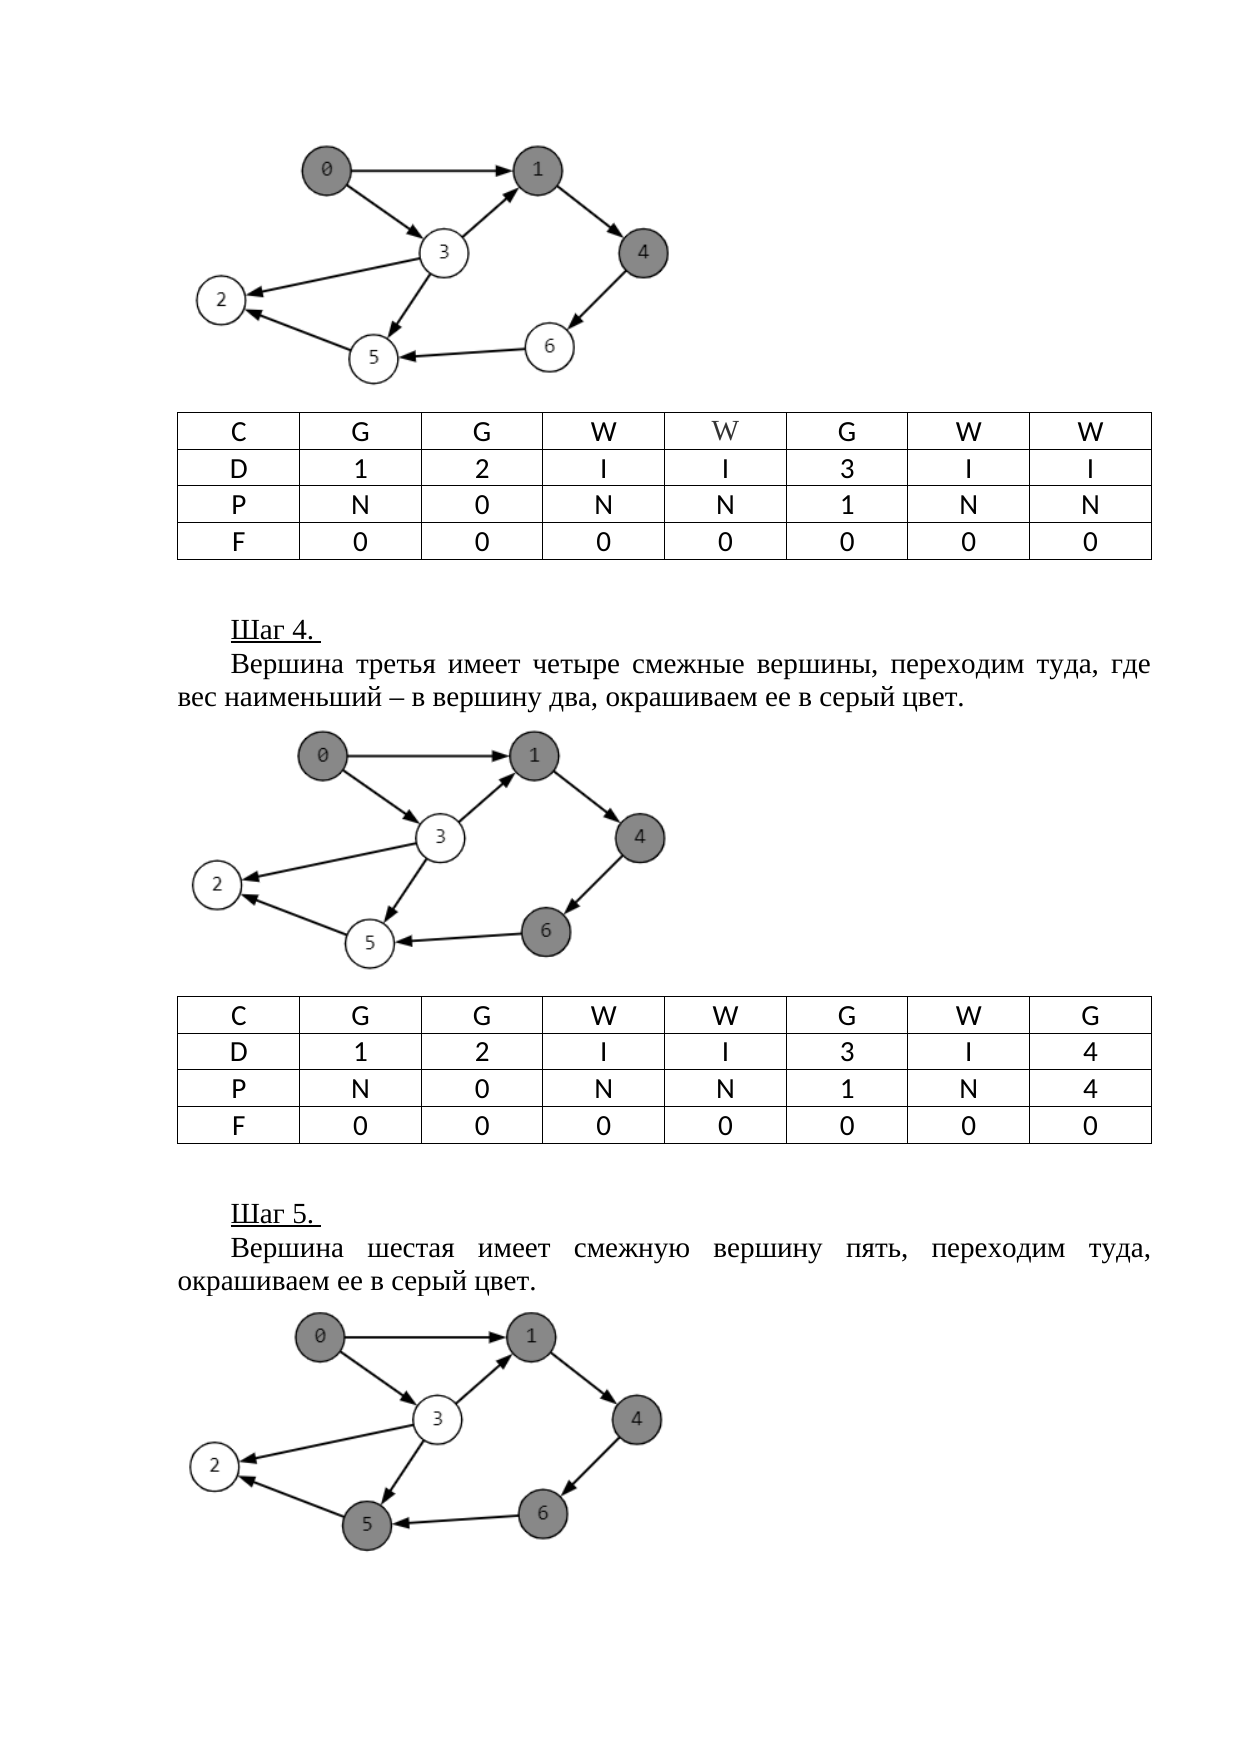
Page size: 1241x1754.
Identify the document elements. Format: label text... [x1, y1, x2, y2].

table_cell F [178, 523, 299, 559]
table_cell 0 [422, 1070, 542, 1106]
table_cell P [178, 486, 299, 522]
table_cell I [665, 1034, 786, 1069]
table_cell N [543, 486, 664, 522]
table_cell 0 [1030, 523, 1151, 559]
table_cell I [543, 450, 664, 485]
table_cell N [300, 1070, 421, 1106]
table_cell 1 [787, 486, 907, 522]
table_cell 4 [1030, 1070, 1151, 1106]
table_cell 3 [787, 1034, 907, 1069]
table_header G [1030, 997, 1151, 1032]
table_cell 0 [543, 1107, 664, 1142]
text Шаг 4. [177, 612, 1152, 646]
text Вершина третья имеет четыре смежные вершины, переходим туда, где вес наименьший – в вершину два, окрашиваем ее в серый цвет. [177, 646, 1152, 713]
table_header G [787, 997, 907, 1032]
table_cell N [665, 486, 786, 522]
table_header W [665, 997, 786, 1032]
picture [177, 713, 687, 977]
table_cell 0 [665, 1107, 786, 1142]
table_cell I [543, 1034, 664, 1069]
table_header C [178, 997, 299, 1032]
table_header G [422, 997, 542, 1032]
table_cell 0 [908, 1107, 1029, 1142]
table_cell 3 [787, 450, 907, 485]
table_header W [908, 997, 1029, 1032]
table_cell 0 [543, 523, 664, 559]
table_cell 1 [300, 1034, 421, 1069]
table_header G [300, 413, 421, 449]
table_cell I [908, 450, 1029, 485]
table_cell 0 [787, 1107, 907, 1142]
table_header W [665, 413, 786, 449]
table_header W [543, 413, 664, 449]
table_cell F [178, 1107, 299, 1142]
table_cell 0 [787, 523, 907, 559]
table_cell N [908, 1070, 1029, 1106]
table_cell I [665, 450, 786, 485]
table_cell N [300, 486, 421, 522]
table_cell N [665, 1070, 786, 1106]
table_cell 0 [422, 486, 542, 522]
table_header G [300, 997, 421, 1032]
table_cell N [908, 486, 1029, 522]
table_cell I [1030, 450, 1151, 485]
table_cell 0 [908, 523, 1029, 559]
table_cell 0 [300, 1107, 421, 1142]
table_cell 0 [665, 523, 786, 559]
table_cell 0 [1030, 1107, 1151, 1142]
table_cell 1 [300, 450, 421, 485]
table_cell 2 [422, 1034, 542, 1069]
table_cell 2 [422, 450, 542, 485]
table_cell N [543, 1070, 664, 1106]
text Шаг 5. [177, 1196, 1152, 1230]
table_header W [543, 997, 664, 1032]
table_header G [422, 413, 542, 449]
table_cell P [178, 1070, 299, 1106]
table_header C [178, 413, 299, 449]
table_cell 0 [300, 523, 421, 559]
table_cell 0 [422, 523, 542, 559]
table_cell 0 [422, 1107, 542, 1142]
table_cell 4 [1030, 1034, 1151, 1069]
picture [177, 1296, 670, 1556]
text Вершина шестая имеет смежную вершину пять, переходим туда, окрашиваем ее в серый цвет. [177, 1230, 1152, 1297]
table_header G [787, 413, 907, 449]
table_header W [908, 413, 1029, 449]
table_header W [1030, 413, 1151, 449]
table_cell 1 [787, 1070, 907, 1106]
table_cell D [178, 1034, 299, 1069]
picture [177, 118, 685, 394]
table_cell N [1030, 486, 1151, 522]
table_cell D [178, 450, 299, 485]
table_cell I [908, 1034, 1029, 1069]
